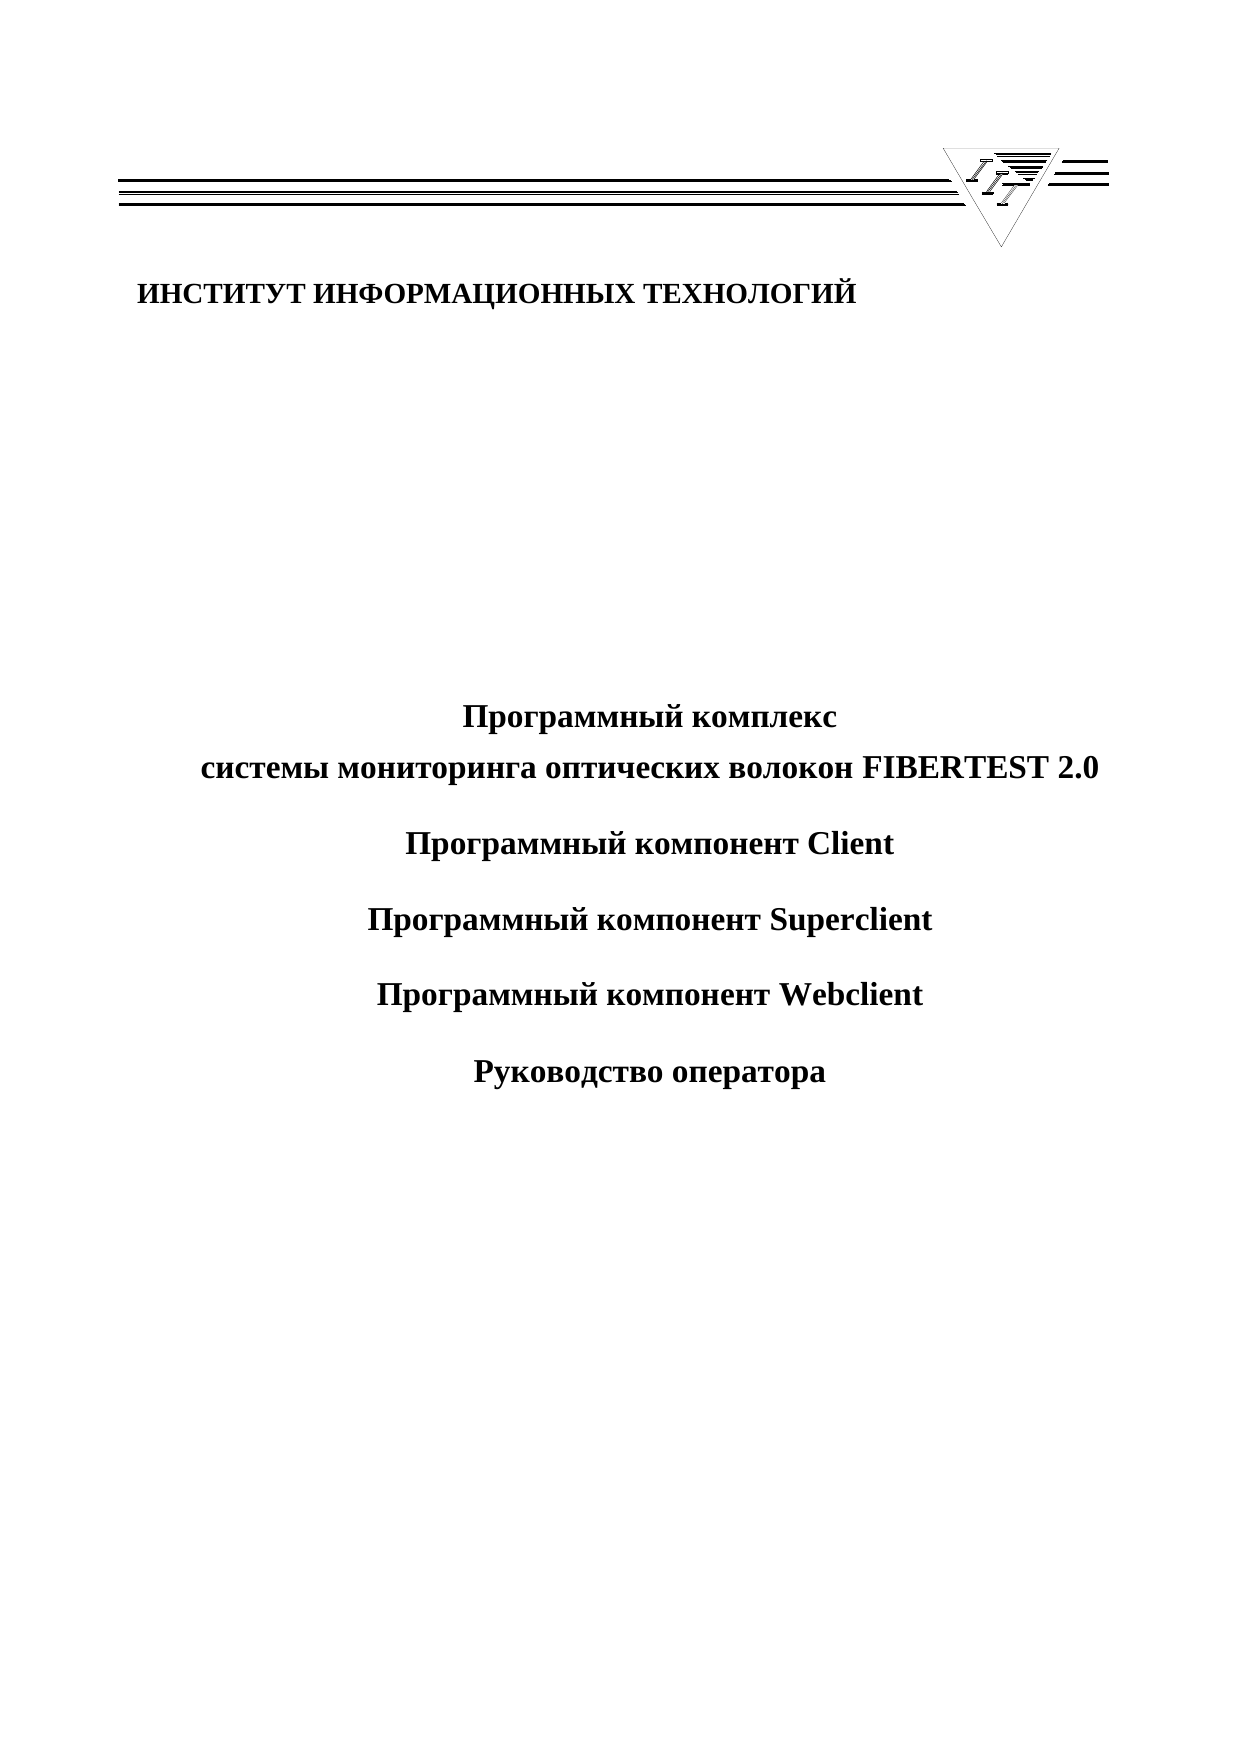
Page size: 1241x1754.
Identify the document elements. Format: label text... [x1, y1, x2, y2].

text системы мониторинга оптических волокон FIBERTEST 2.0 [118, 747, 1162, 785]
text Программный компонент Client [118, 823, 1162, 861]
text Программный компонент Webсlient [118, 974, 1162, 1013]
text ИНСТИТУТ ИНФОРМАЦИОННЫХ ТЕХНОЛОГИЙ [118, 276, 1162, 310]
text Программный комплекс [118, 696, 1162, 734]
text Программный компонент Superсlient [118, 899, 1162, 937]
text Руководство оператора [118, 1051, 1162, 1089]
